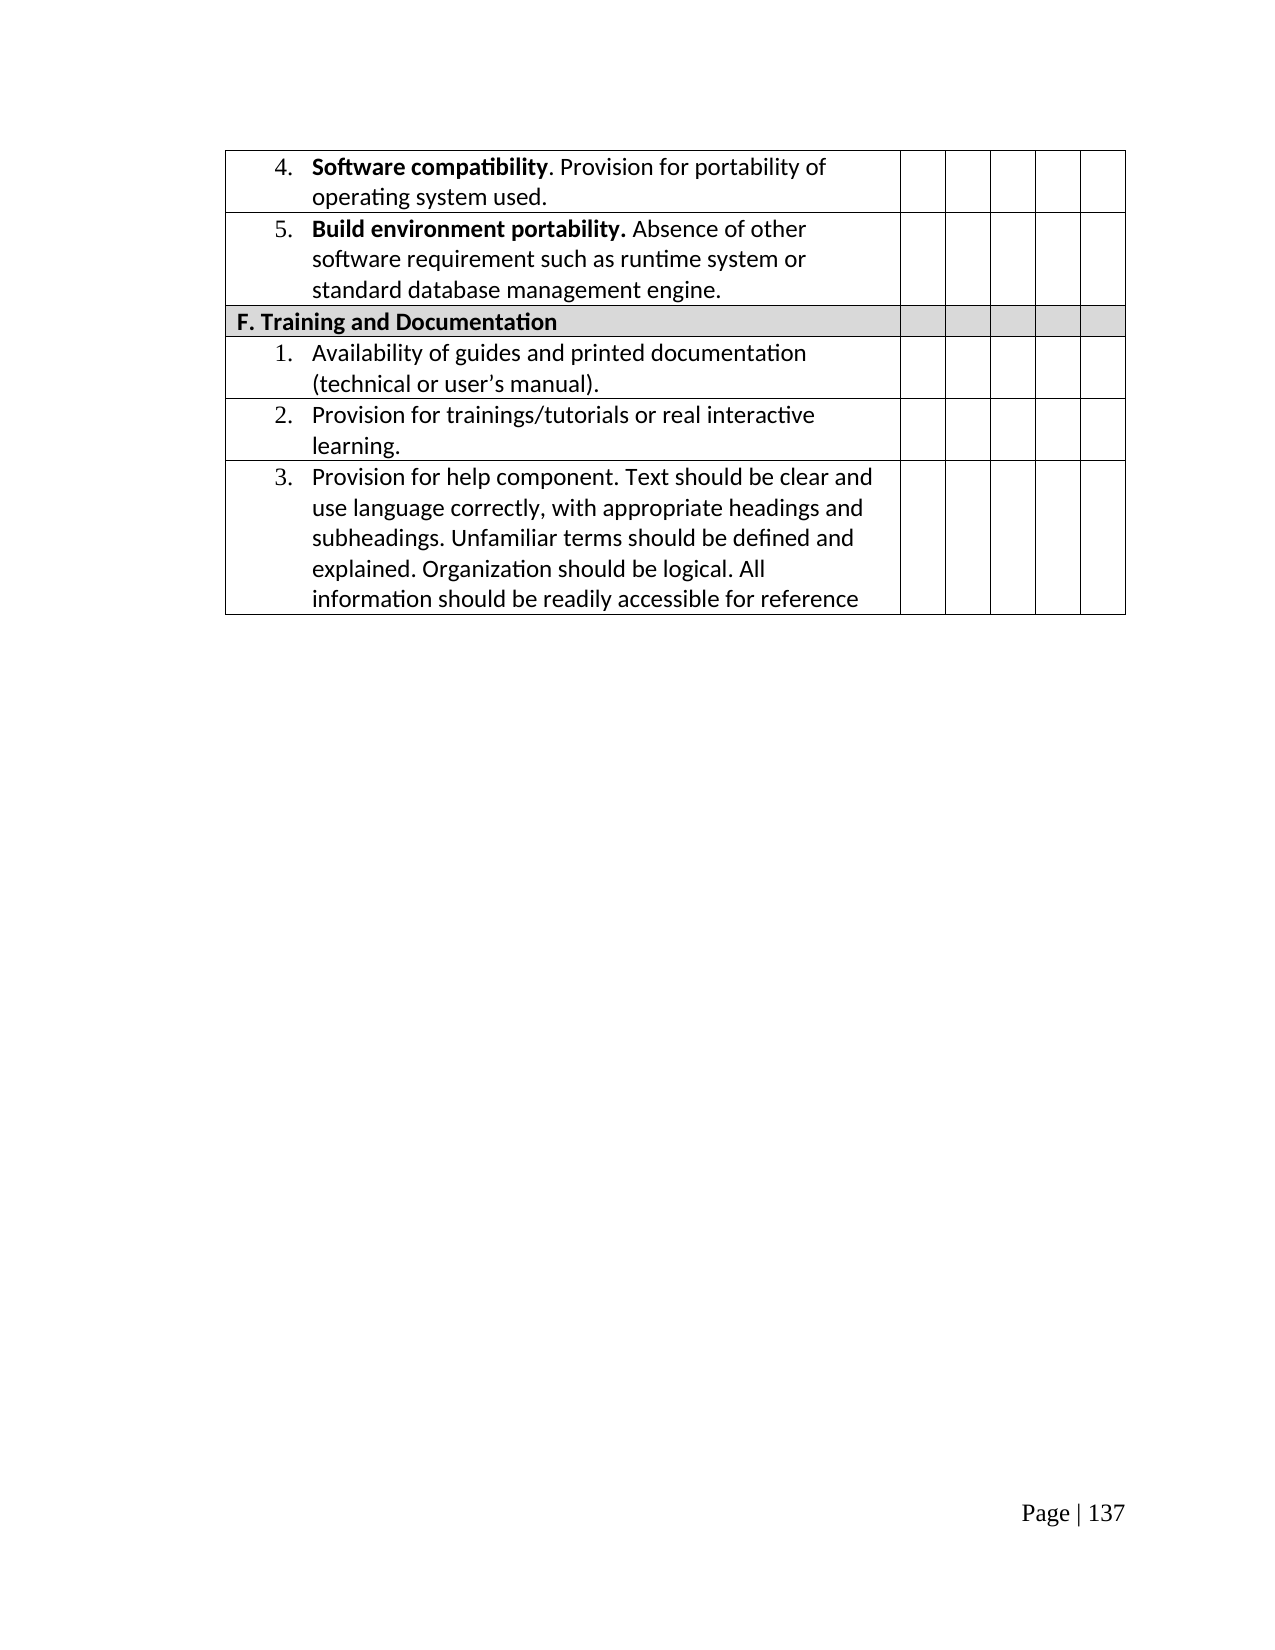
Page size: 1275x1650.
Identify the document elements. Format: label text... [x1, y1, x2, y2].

table_cell F. Training and Documentation [226, 306, 900, 336]
table_cell [1036, 399, 1080, 460]
table_cell [1036, 151, 1080, 212]
table_cell [1081, 461, 1125, 614]
table_cell [901, 337, 945, 398]
table_cell [991, 399, 1035, 460]
table_cell [946, 461, 990, 614]
table_cell [946, 399, 990, 460]
table_cell Availability of guides and printed documentation (technical or user’s manual). [226, 337, 900, 398]
table_cell [1036, 461, 1080, 614]
table_cell [946, 306, 990, 336]
table_cell [1036, 213, 1080, 305]
table_cell [946, 213, 990, 305]
table_cell [1081, 306, 1125, 336]
table_cell [1036, 306, 1080, 336]
table_cell [1081, 337, 1125, 398]
table_cell [991, 306, 1035, 336]
table_cell [1081, 151, 1125, 212]
table_cell [1036, 337, 1080, 398]
table_cell Build environment portability. Absence of other software requirement such as runtime system or standard database management engine. [226, 213, 900, 305]
table_cell [991, 151, 1035, 212]
table_cell [991, 213, 1035, 305]
table_cell [946, 151, 990, 212]
table_cell [1081, 213, 1125, 305]
table_cell Provision for help component. Text should be clear and use language correctly, with appropriate headings and subheadings. Unfamiliar terms should be defined and explained. Organization should be logical. All information should be readily accessible for reference [226, 461, 900, 614]
table_cell [991, 337, 1035, 398]
table_cell Software compatibility. Provision for portability of operating system used. [226, 151, 900, 212]
table_cell [901, 461, 945, 614]
table_cell Provision for trainings/tutorials or real interactive learning. [226, 399, 900, 460]
table_cell [901, 306, 945, 336]
table_cell [991, 461, 1035, 614]
table_cell [901, 399, 945, 460]
table_cell [1081, 399, 1125, 460]
table_cell [901, 213, 945, 305]
table_cell [901, 151, 945, 212]
table_cell [946, 337, 990, 398]
